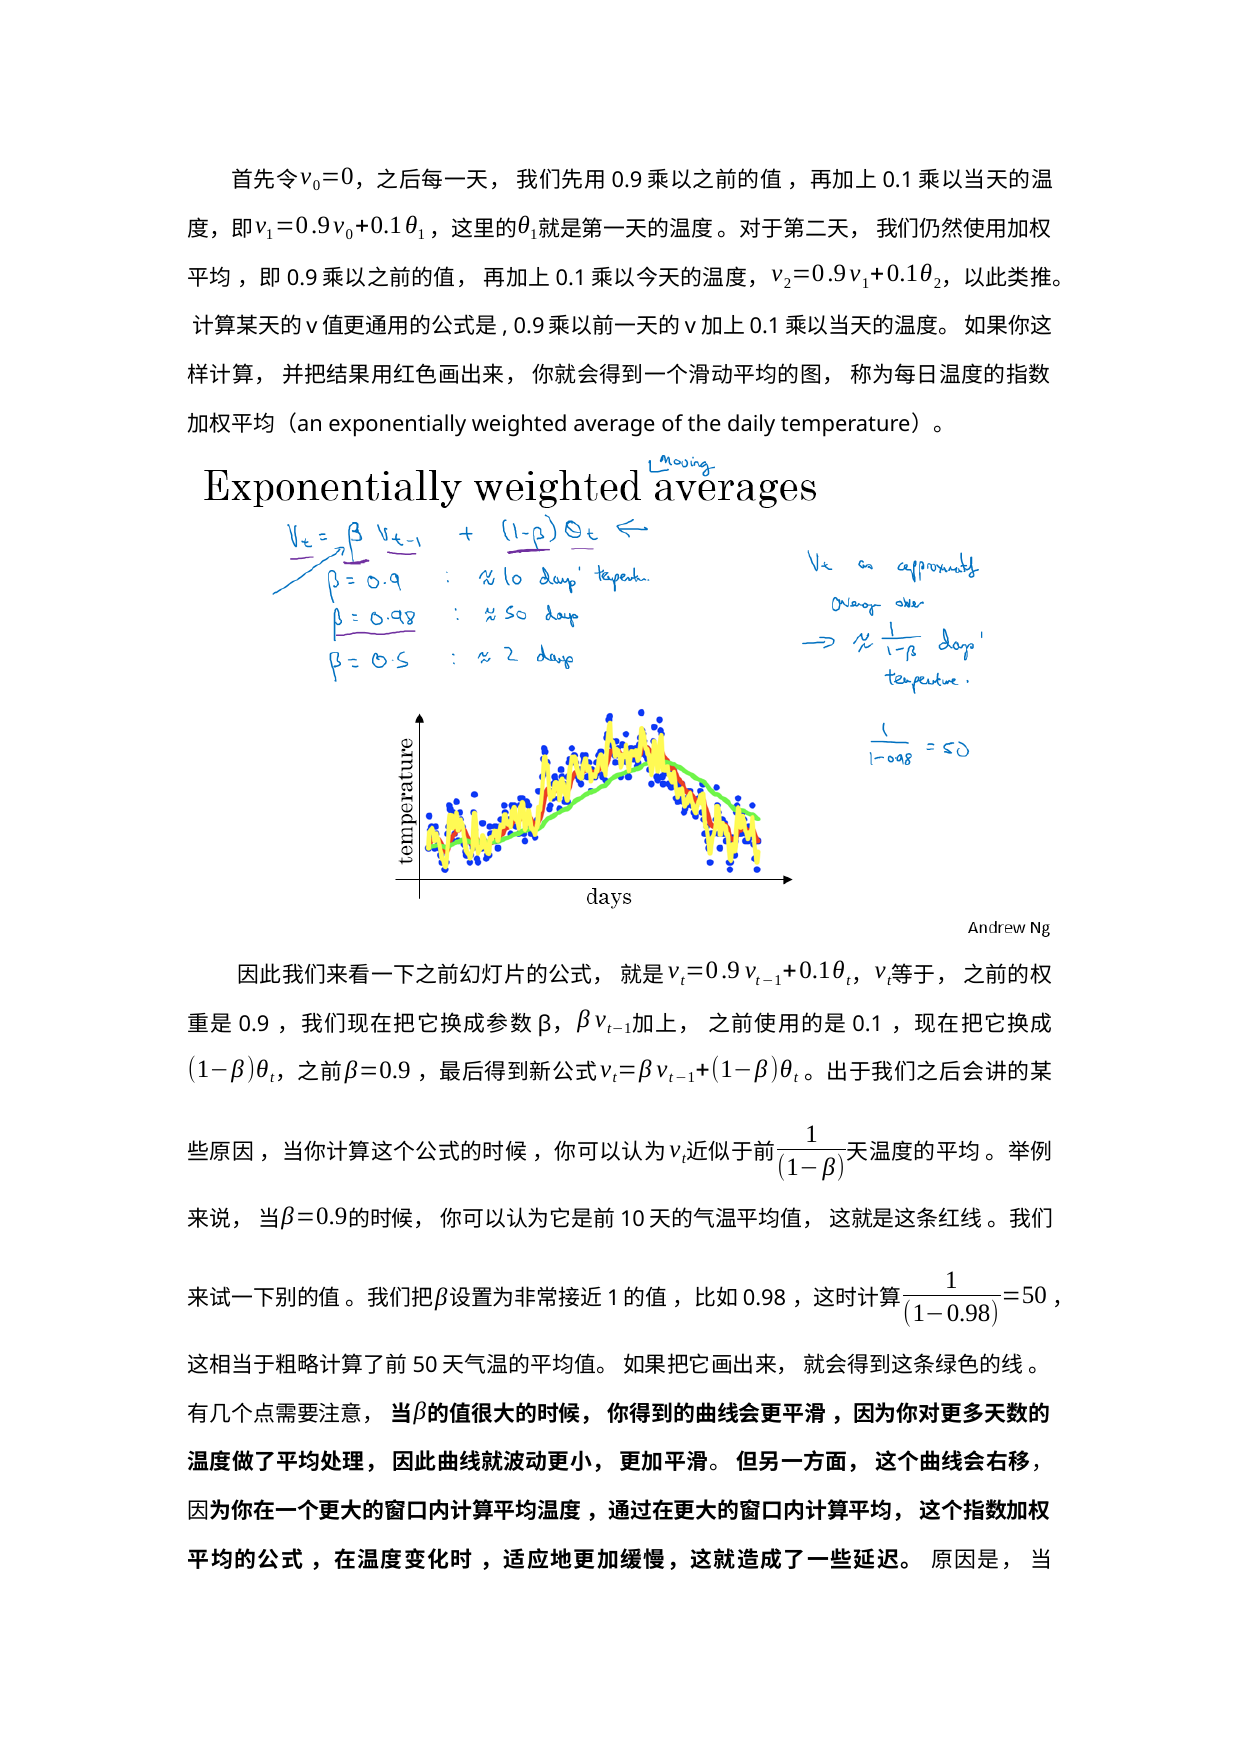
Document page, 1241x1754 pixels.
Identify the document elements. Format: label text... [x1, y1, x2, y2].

picture [187, 454, 1053, 941]
list 首先令，之后每一天， 我们先用0.9乘以之前的值 ，再加上0.1乘以当天的温度，即 ，这里的就是第一天的温度 。对于第二天， 我们仍然使用加权平均 ，即0.9乘以之前的值， 再加上0.1乘以今天的温度，，以此类推。 计算某天的v值更通用的公式是 , 0.9乘以前一天的v 加上0.1乘以当天的温度。 如果你这样计算， 并把结果用红色画出来， 你就会得到一个滑动平均的图， 称为每日温度的指数加权平均（an exponentially weighted average of the daily temperature）。 [187, 162, 1053, 438]
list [187, 956, 1053, 1574]
